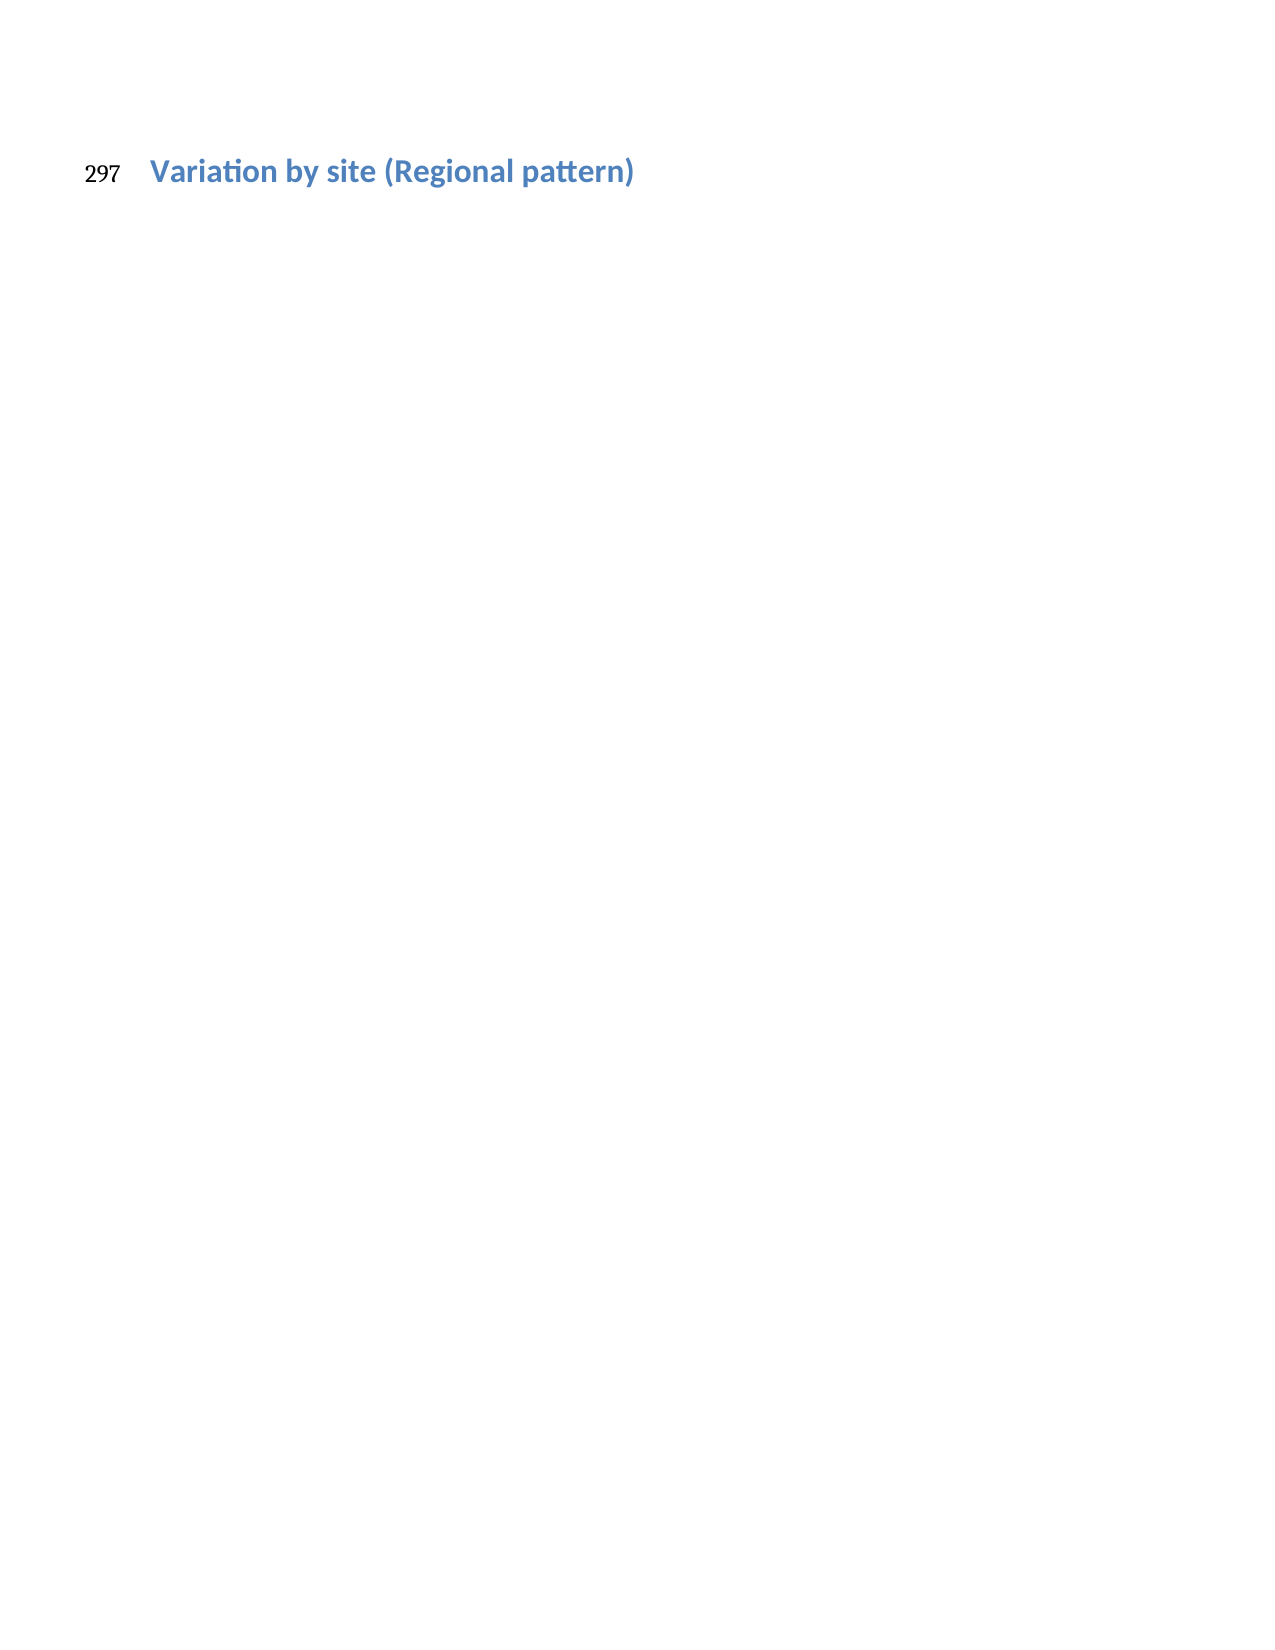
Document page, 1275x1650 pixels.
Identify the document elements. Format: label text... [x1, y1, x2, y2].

subtitle Variation by site (Regional pattern) [150, 150, 1125, 191]
